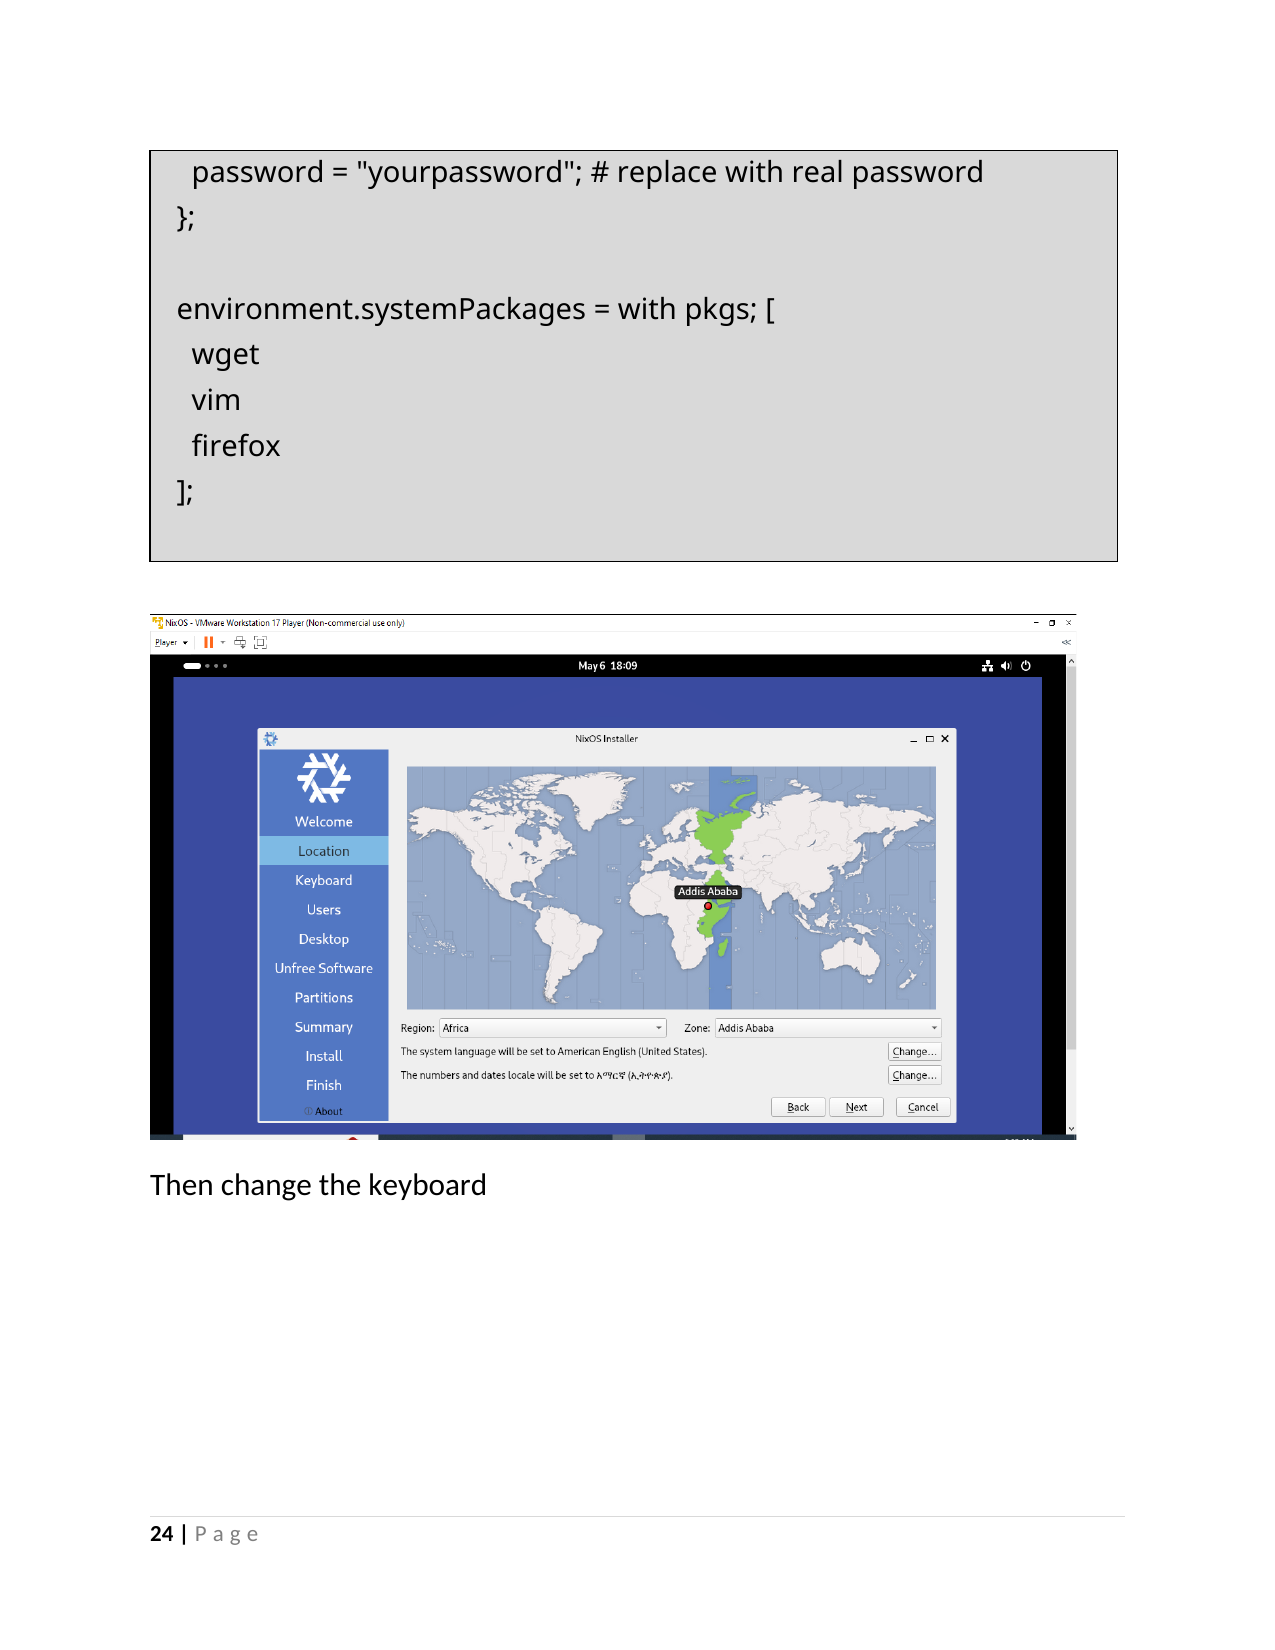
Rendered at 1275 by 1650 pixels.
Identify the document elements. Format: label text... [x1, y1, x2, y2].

text Then change the keyboard [150, 1165, 1125, 1203]
picture [150, 614, 1077, 1140]
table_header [151, 151, 1117, 561]
